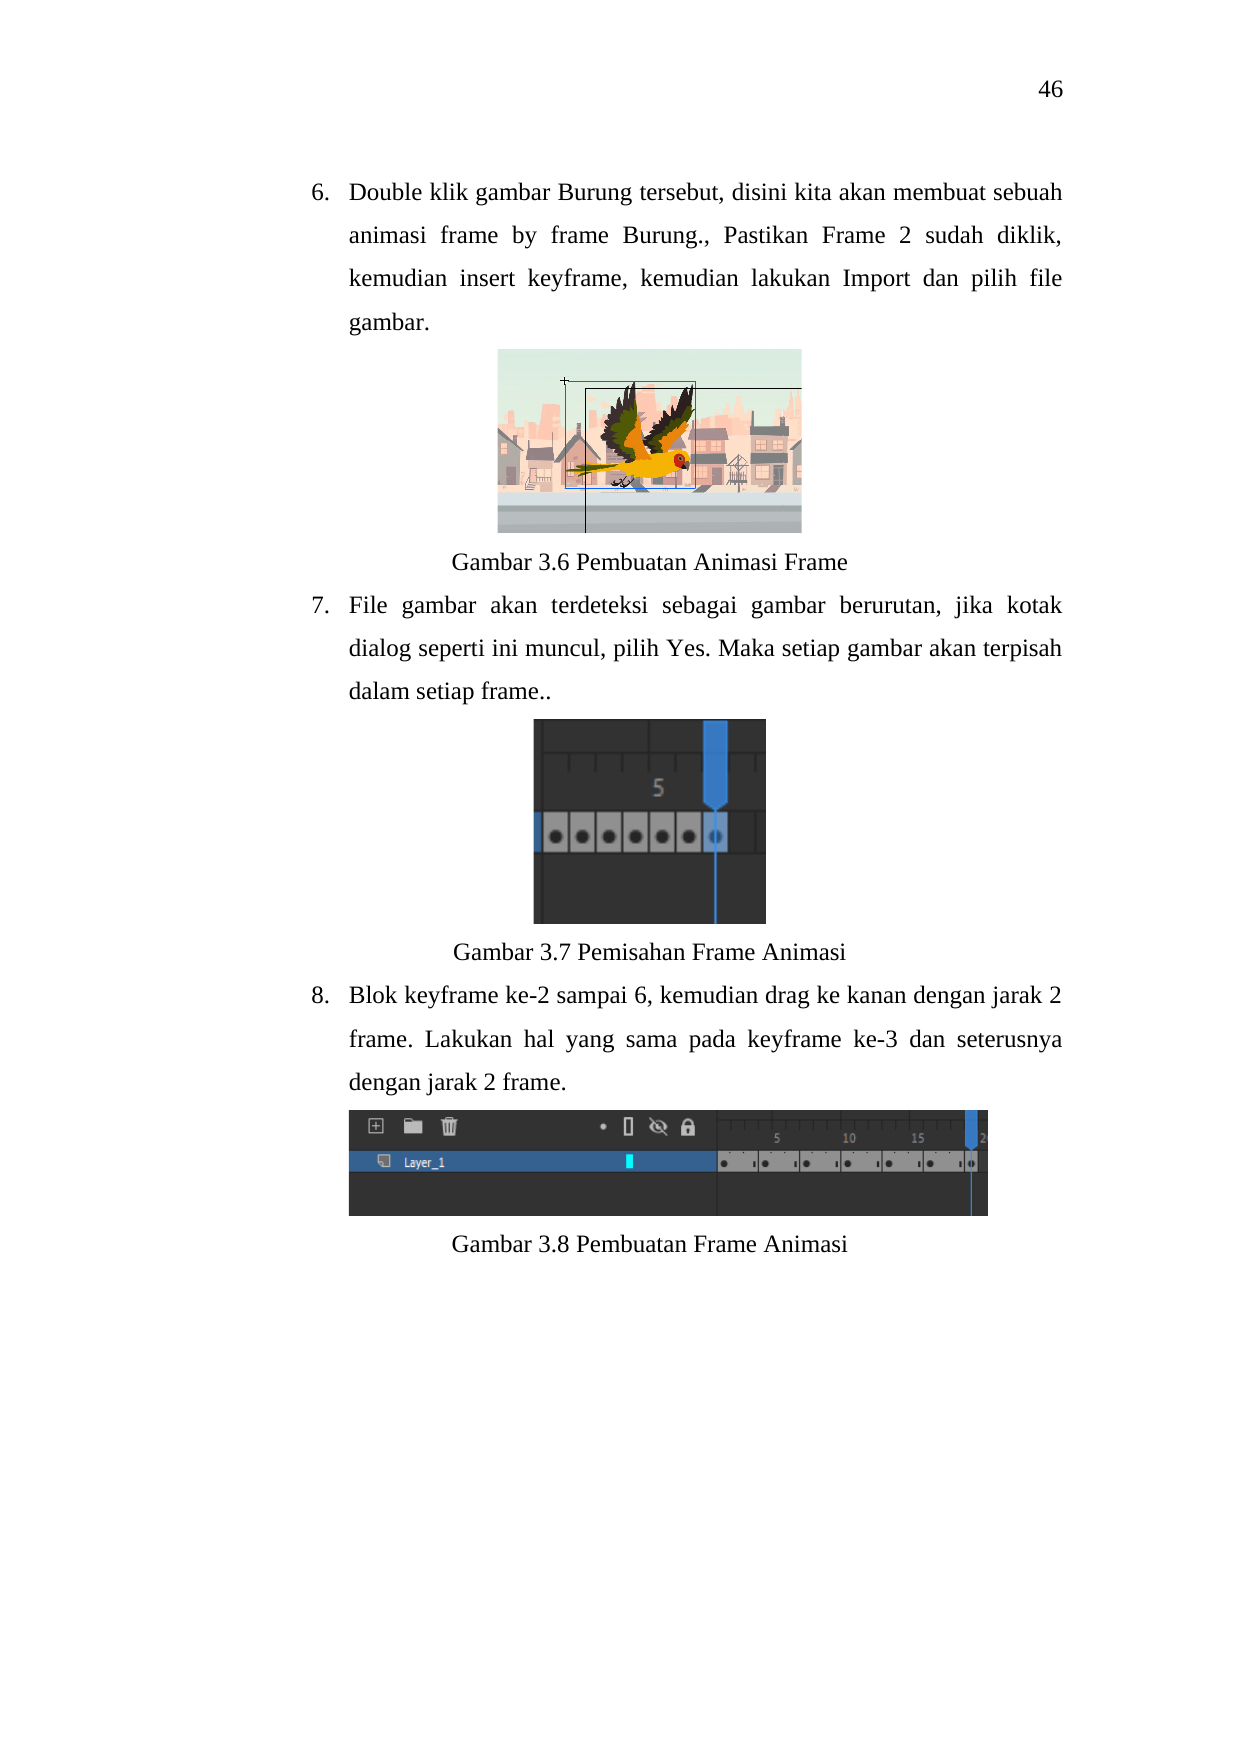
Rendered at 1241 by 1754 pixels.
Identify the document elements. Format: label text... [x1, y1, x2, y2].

picture [533, 719, 766, 924]
subtitle Pemisahan Frame Animasi [236, 937, 1063, 966]
subtitle Pembuatan Animasi Frame [236, 547, 1063, 576]
list Blok keyframe ke-2 sampai 6, kemudian drag ke kanan dengan jarak 2 frame. Lakukan hal yang sama pada keyframe ke-3 dan seterusnya dengan jarak 2 frame. [311, 981, 1063, 1096]
picture [348, 1110, 988, 1216]
list Double klik gambar Burung tersebut, disini kita akan membuat sebuah animasi frame by frame Burung., Pastikan Frame 2 sudah diklik, kemudian insert keyframe, kemudian lakukan Import dan pilih file gambar. [311, 177, 1063, 335]
list File gambar akan terdeteksi sebagai gambar berurutan, jika kotak dialog seperti ini muncul, pilih Yes. Maka setiap gambar akan terpisah dalam setiap frame.. [311, 590, 1063, 705]
subtitle Pembuatan Frame Animasi [236, 1229, 1063, 1258]
picture [497, 349, 802, 533]
